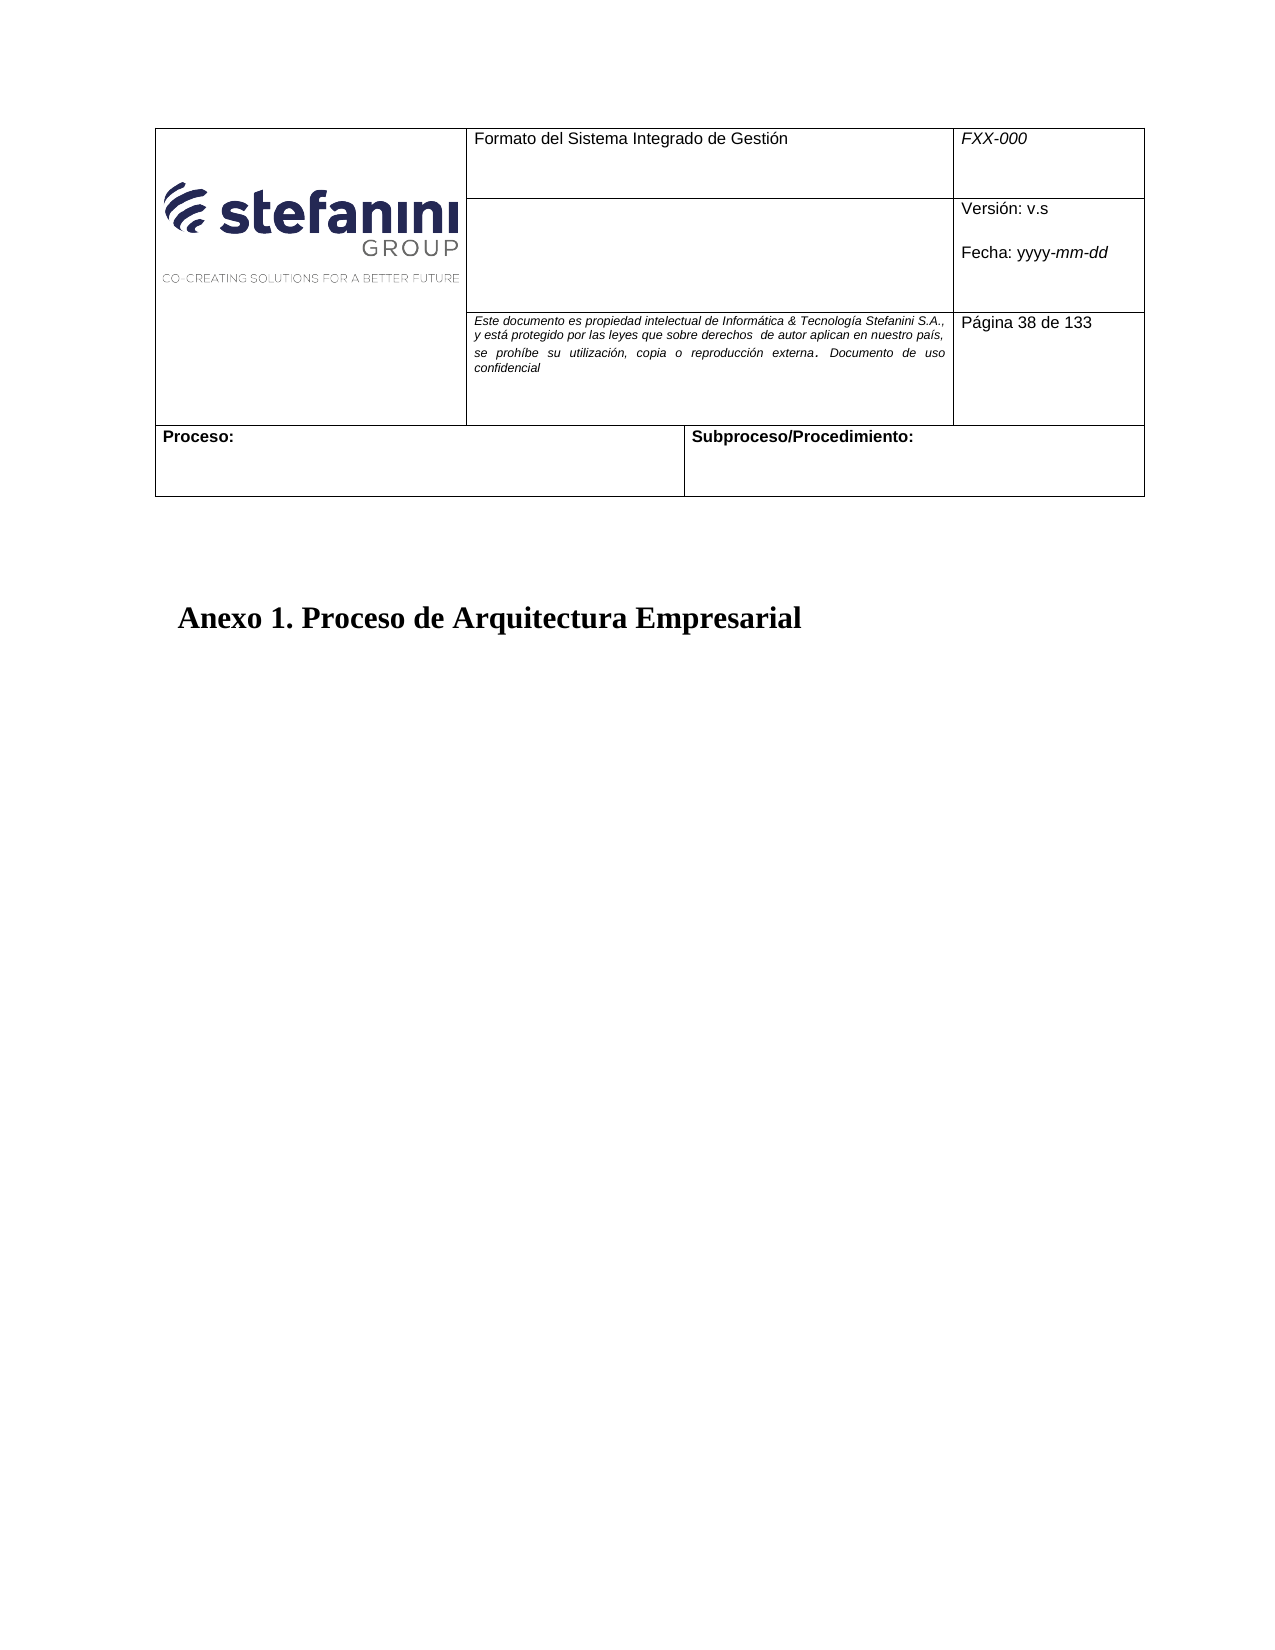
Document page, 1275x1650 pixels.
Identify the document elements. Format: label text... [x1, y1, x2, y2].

picture [162, 182, 460, 286]
subtitle Anexo 1. Proceso de Arquitectura Empresarial [177, 599, 1098, 635]
